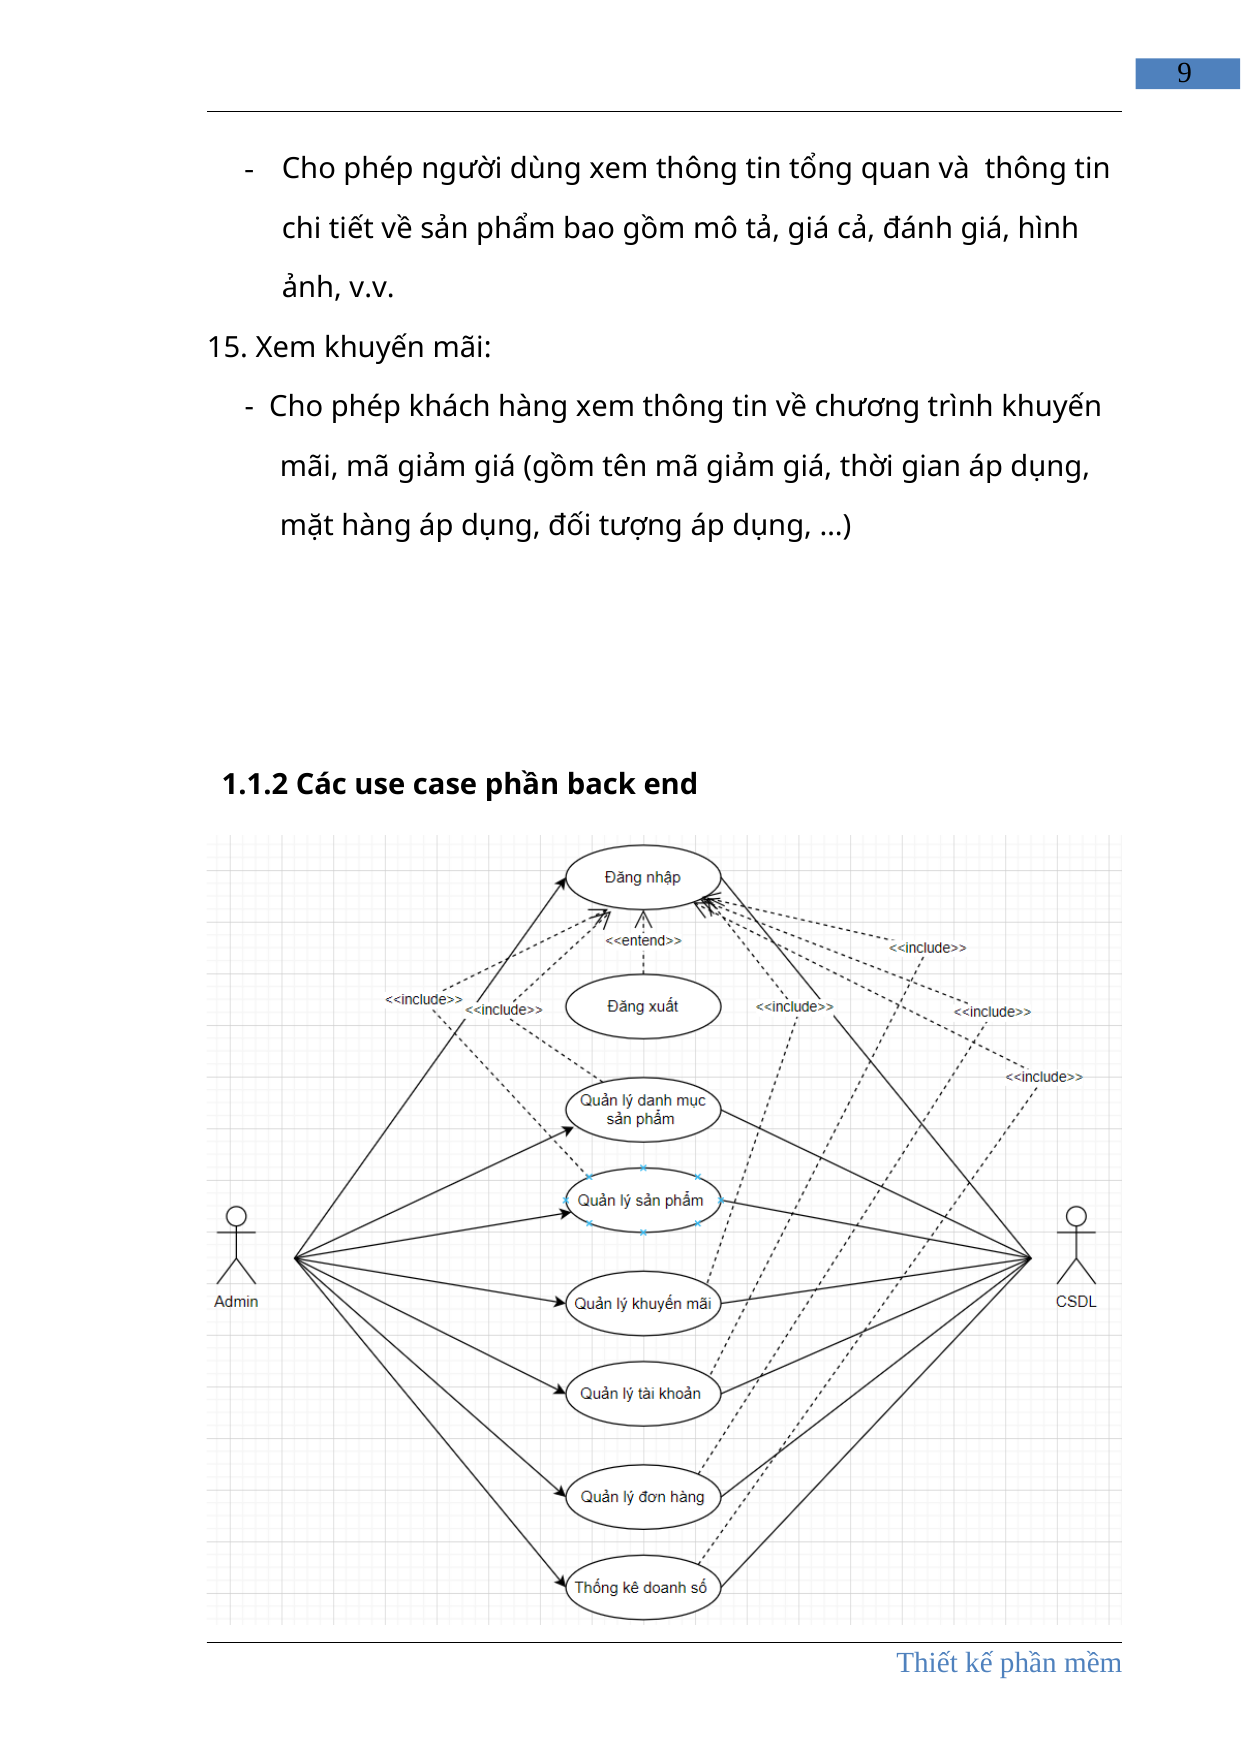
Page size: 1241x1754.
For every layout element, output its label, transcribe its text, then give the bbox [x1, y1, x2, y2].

text 15. Xem khuyến mãi: [207, 326, 1122, 366]
picture [206, 835, 1122, 1625]
text - Cho phép khách hàng xem thông tin về chương trình khuyến mãi, mã giảm giá (gồm tên mã giảm giá, thời gian áp dụng, mặt hàng áp dụng, đối tượng áp dụng, …) [207, 386, 1122, 544]
subtitle 1.1.2 Các use case phần back end [221, 763, 1122, 803]
list Cho phép người dùng xem thông tin tổng quan và thông tin chi tiết về sản phẩm bao gồm mô tả, giá cả, đánh giá, hình ảnh, v.v. [244, 148, 1122, 306]
